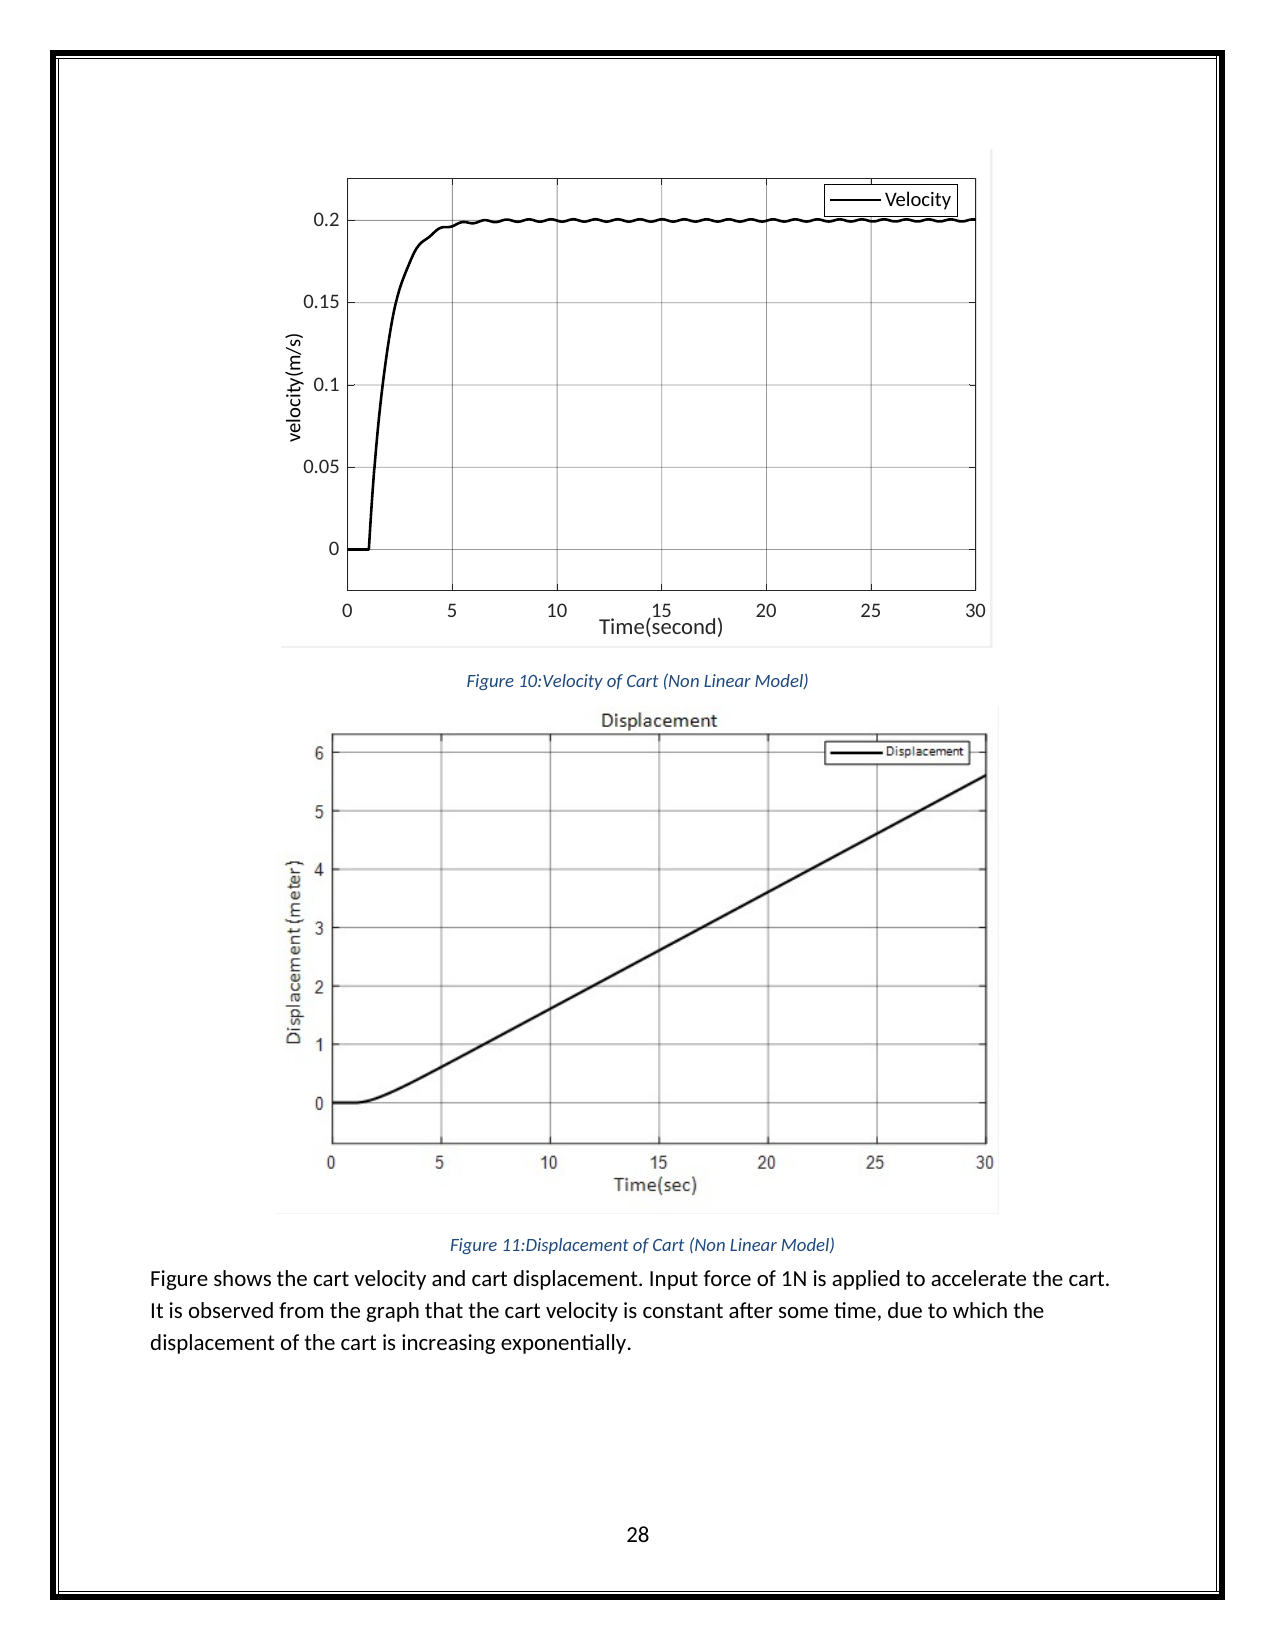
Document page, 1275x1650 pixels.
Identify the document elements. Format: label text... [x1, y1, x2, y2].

picture [273, 706, 998, 1212]
text Figure shows the cart velocity and cart displacement. Input force of 1N is applied to accelerate the cart. It is observed from the graph that the cart velocity is constant after some time, due to which the displacement of the cart is increasing exponentially. [150, 1264, 1125, 1356]
